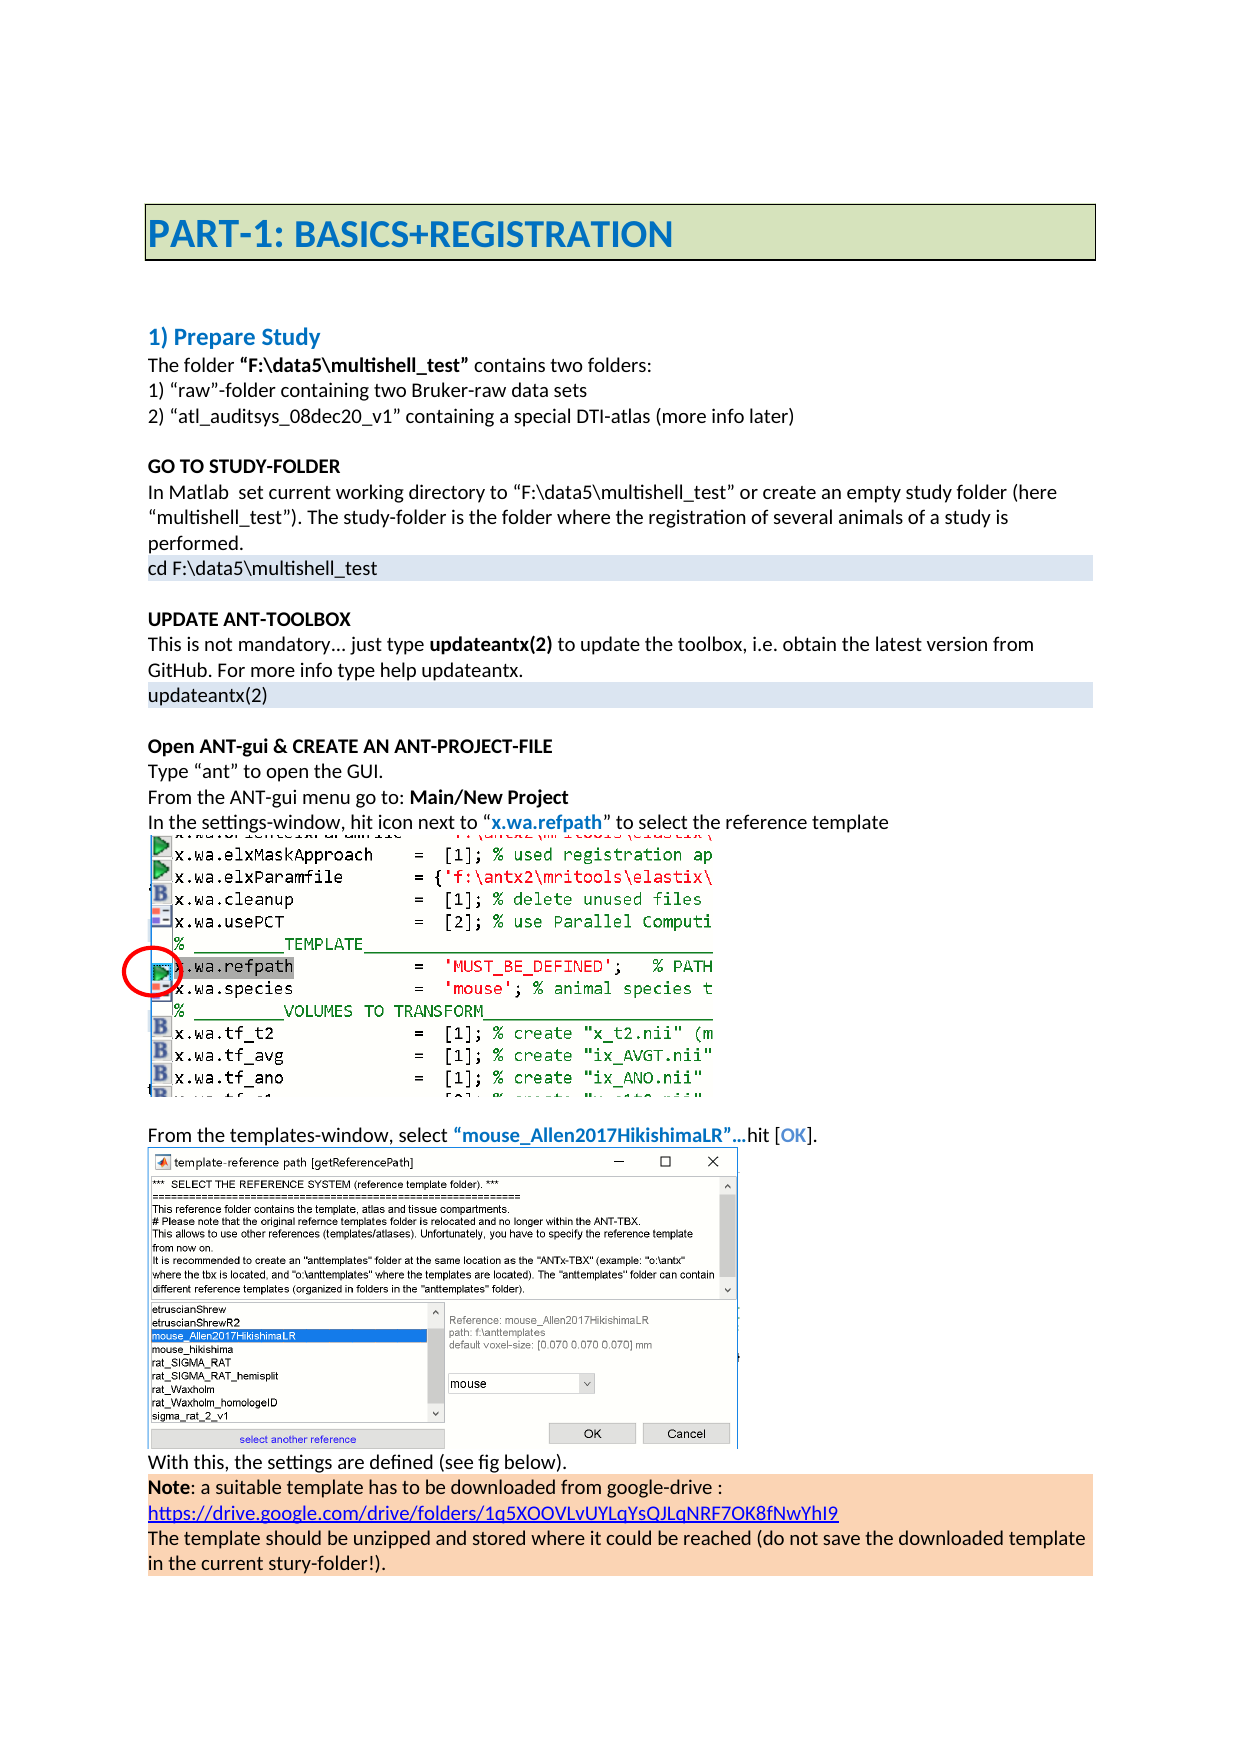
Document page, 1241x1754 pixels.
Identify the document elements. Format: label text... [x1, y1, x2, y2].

text From the ANT-gui menu go to: Main/New Project [148, 784, 1093, 809]
text Open ANT-gui & CREATE AN ANT-PROJECT-FILE [148, 733, 1093, 759]
picture [147, 1147, 740, 1449]
text The template should be unzipped and stored where it could be reached (do not save the downloaded template in the current stury-folder!). [148, 1525, 1093, 1576]
text In the settings-window, hit icon next to “x.wa.refpath” to select the reference template [148, 809, 1093, 835]
text This is not mandatory... just type updateantx(2) to update the toolbox, i.e. obtain the latest version from GitHub. For more info type help updateantx. [148, 632, 1093, 682]
text 1) “raw”-folder containing two Bruker-raw data sets [148, 377, 1093, 403]
text From the templates-window, select “mouse_Allen2017HikishimaLR”…hit [OK]. [148, 1122, 1093, 1148]
text GO TO STUDY-FOLDER [148, 454, 1093, 479]
picture [147, 950, 179, 993]
text Type “ant” to open the GUI. [148, 759, 1093, 784]
text Note: a suitable template has to be downloaded from google-drive : https://drive.google.com/drive/folders/1q5XOOVLvUYLqYsQJLqNRF7OK8fNwYhI9 [148, 1474, 1093, 1525]
text updateantx(2) [148, 682, 1093, 708]
text 1) Prepare Study [148, 322, 1093, 352]
text 2) “atl_auditsys_08dec20_v1” containing a special DTI-atlas (more info later) [148, 403, 1093, 428]
text cd F:\data5\multishell_test [148, 555, 1093, 581]
text PART-1: BASICS+REGISTRATION [146, 205, 1095, 259]
text UPDATE ANT-TOOLBOX [148, 606, 1093, 632]
text The folder “F:\data5\multishell_test” contains two folders: [148, 352, 1093, 377]
text With this, the settings are defined (see fig below). [148, 1449, 1093, 1474]
picture [147, 835, 713, 1097]
text In Matlab set current working directory to “F:\data5\multishell_test” or create an empty study folder (here “multishell_test”). The study-folder is the folder where the registration of several animals of a study is performed. [148, 479, 1093, 555]
